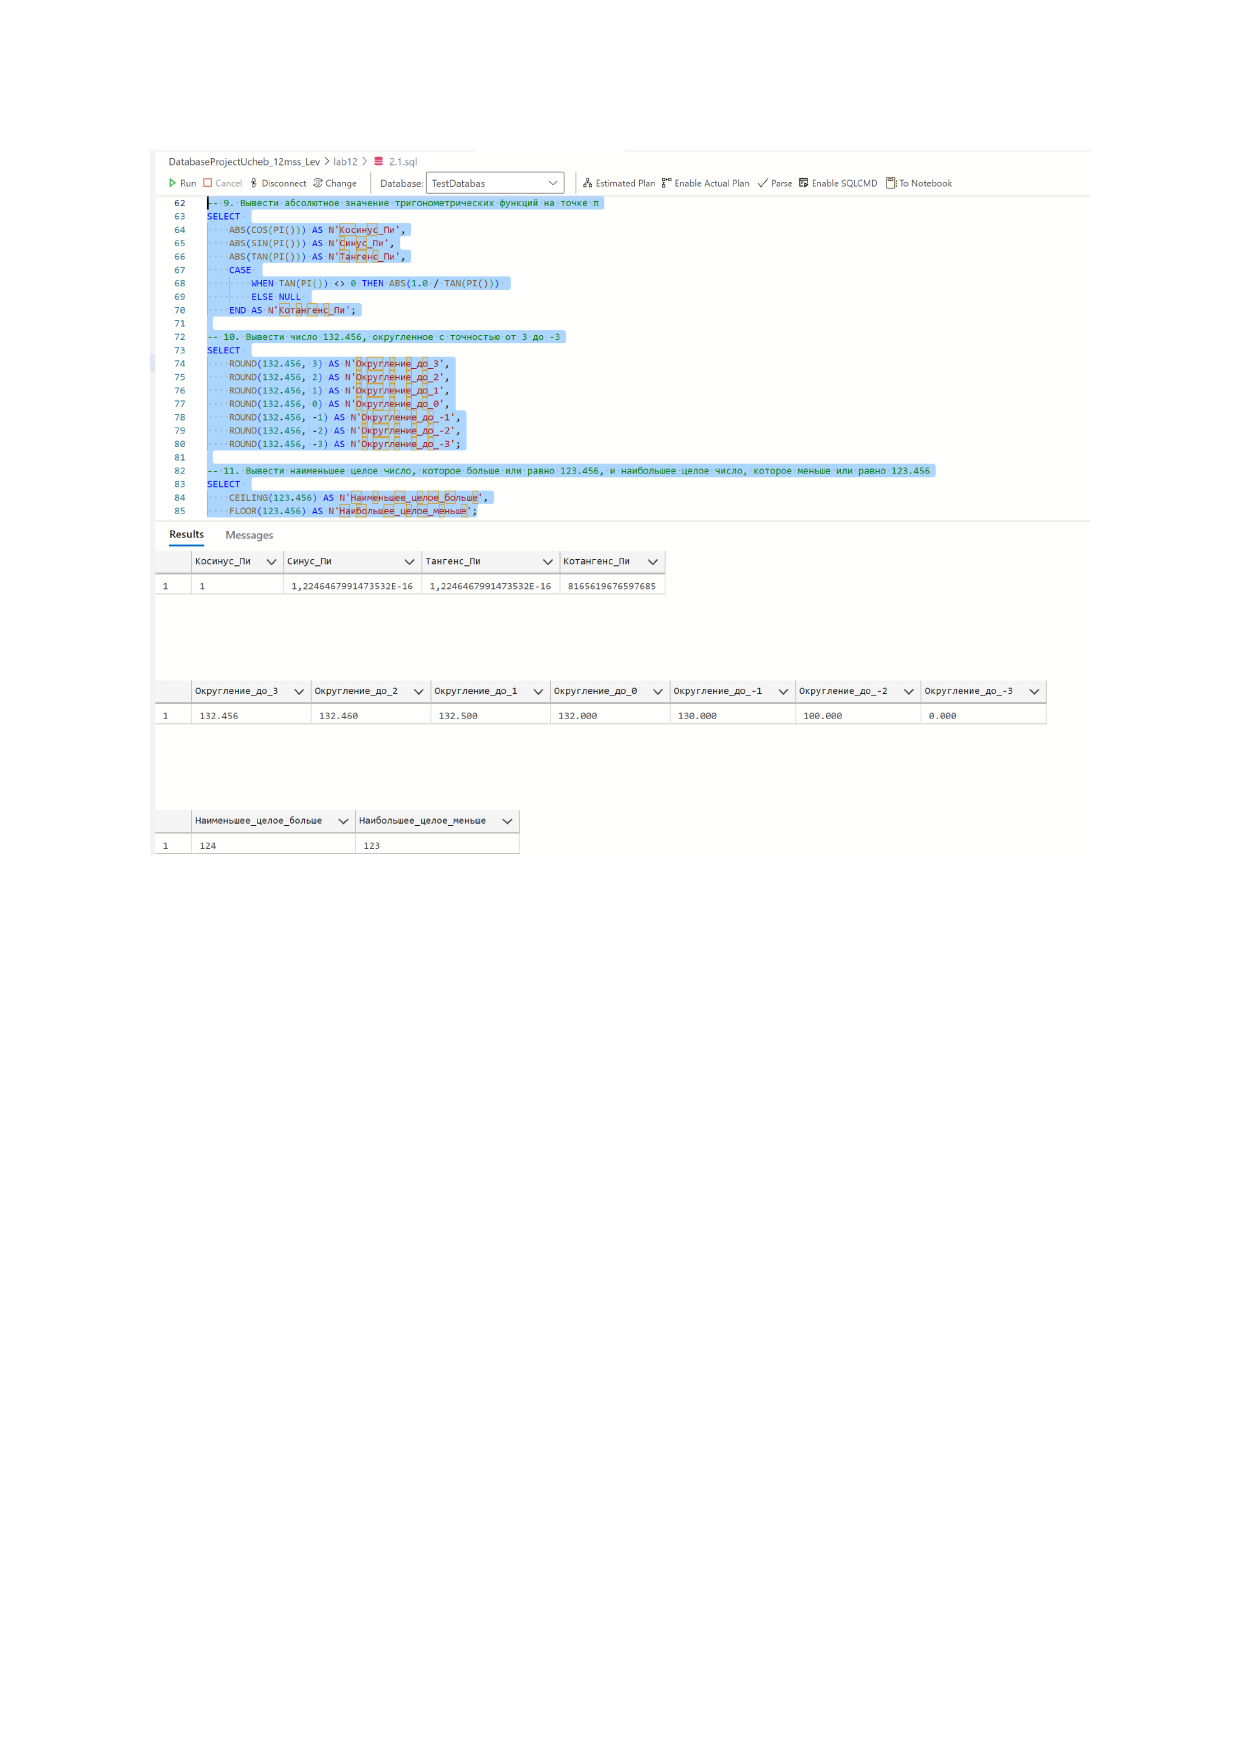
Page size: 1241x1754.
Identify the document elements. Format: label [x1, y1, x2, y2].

picture [150, 150, 1091, 855]
